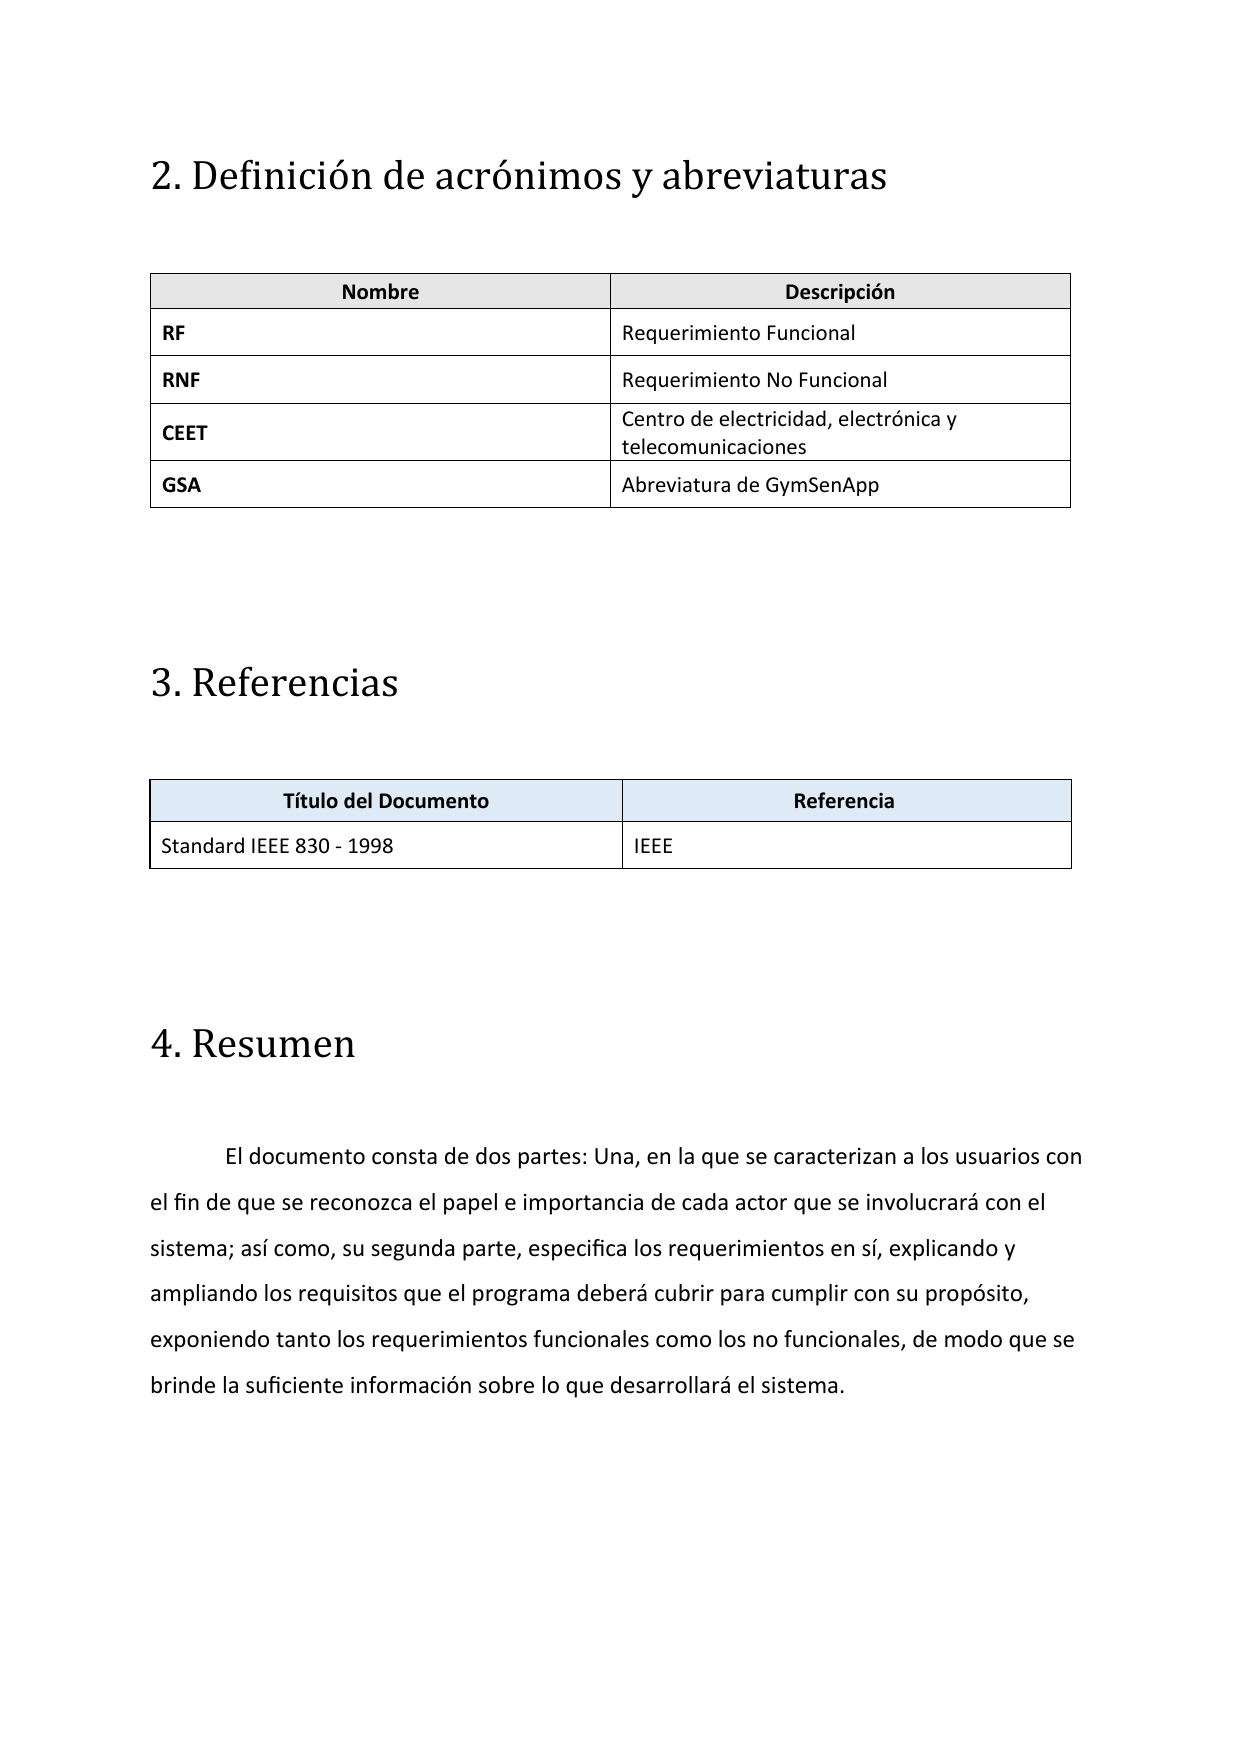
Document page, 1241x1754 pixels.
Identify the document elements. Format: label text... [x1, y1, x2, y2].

table_header Descripción [611, 274, 1070, 308]
subtitle 3. Referencias [150, 657, 1090, 706]
table_cell Abreviatura de GymSenApp [611, 461, 1070, 507]
subtitle 4. Resumen [150, 1018, 1090, 1066]
table_header Referencia [623, 780, 1071, 821]
subtitle 2. Definición de acrónimos y abreviaturas [150, 150, 1090, 199]
table_cell RF [151, 309, 610, 355]
table_cell Requerimiento Funcional [611, 309, 1070, 355]
table_header Nombre [151, 274, 610, 308]
table_header Título del Documento [151, 780, 622, 821]
table_cell Requerimiento No Funcional [611, 356, 1070, 403]
text El documento consta de dos partes: Una, en la que se caracterizan a los usuarios con el fin de que se reconozca el papel e importancia de cada actor que se involucrará con el sistema; así como, su segunda parte, especifica los requerimientos en sí, explicando y ampliando los requisitos que el programa deberá cubrir para cumplir con su propósito, exponiendo tanto los requerimientos funcionales como los no funcionales, de modo que se brinde la suficiente información sobre lo que desarrollará el sistema. [150, 1140, 1090, 1399]
table_cell Centro de electricidad, electrónica y telecomunicaciones [611, 404, 1070, 460]
table_cell RNF [151, 356, 610, 403]
table_cell CEET [151, 404, 610, 460]
table_cell GSA [151, 461, 610, 507]
table_cell IEEE [623, 822, 1071, 868]
table_cell Standard IEEE 830 - 1998 [151, 822, 622, 868]
